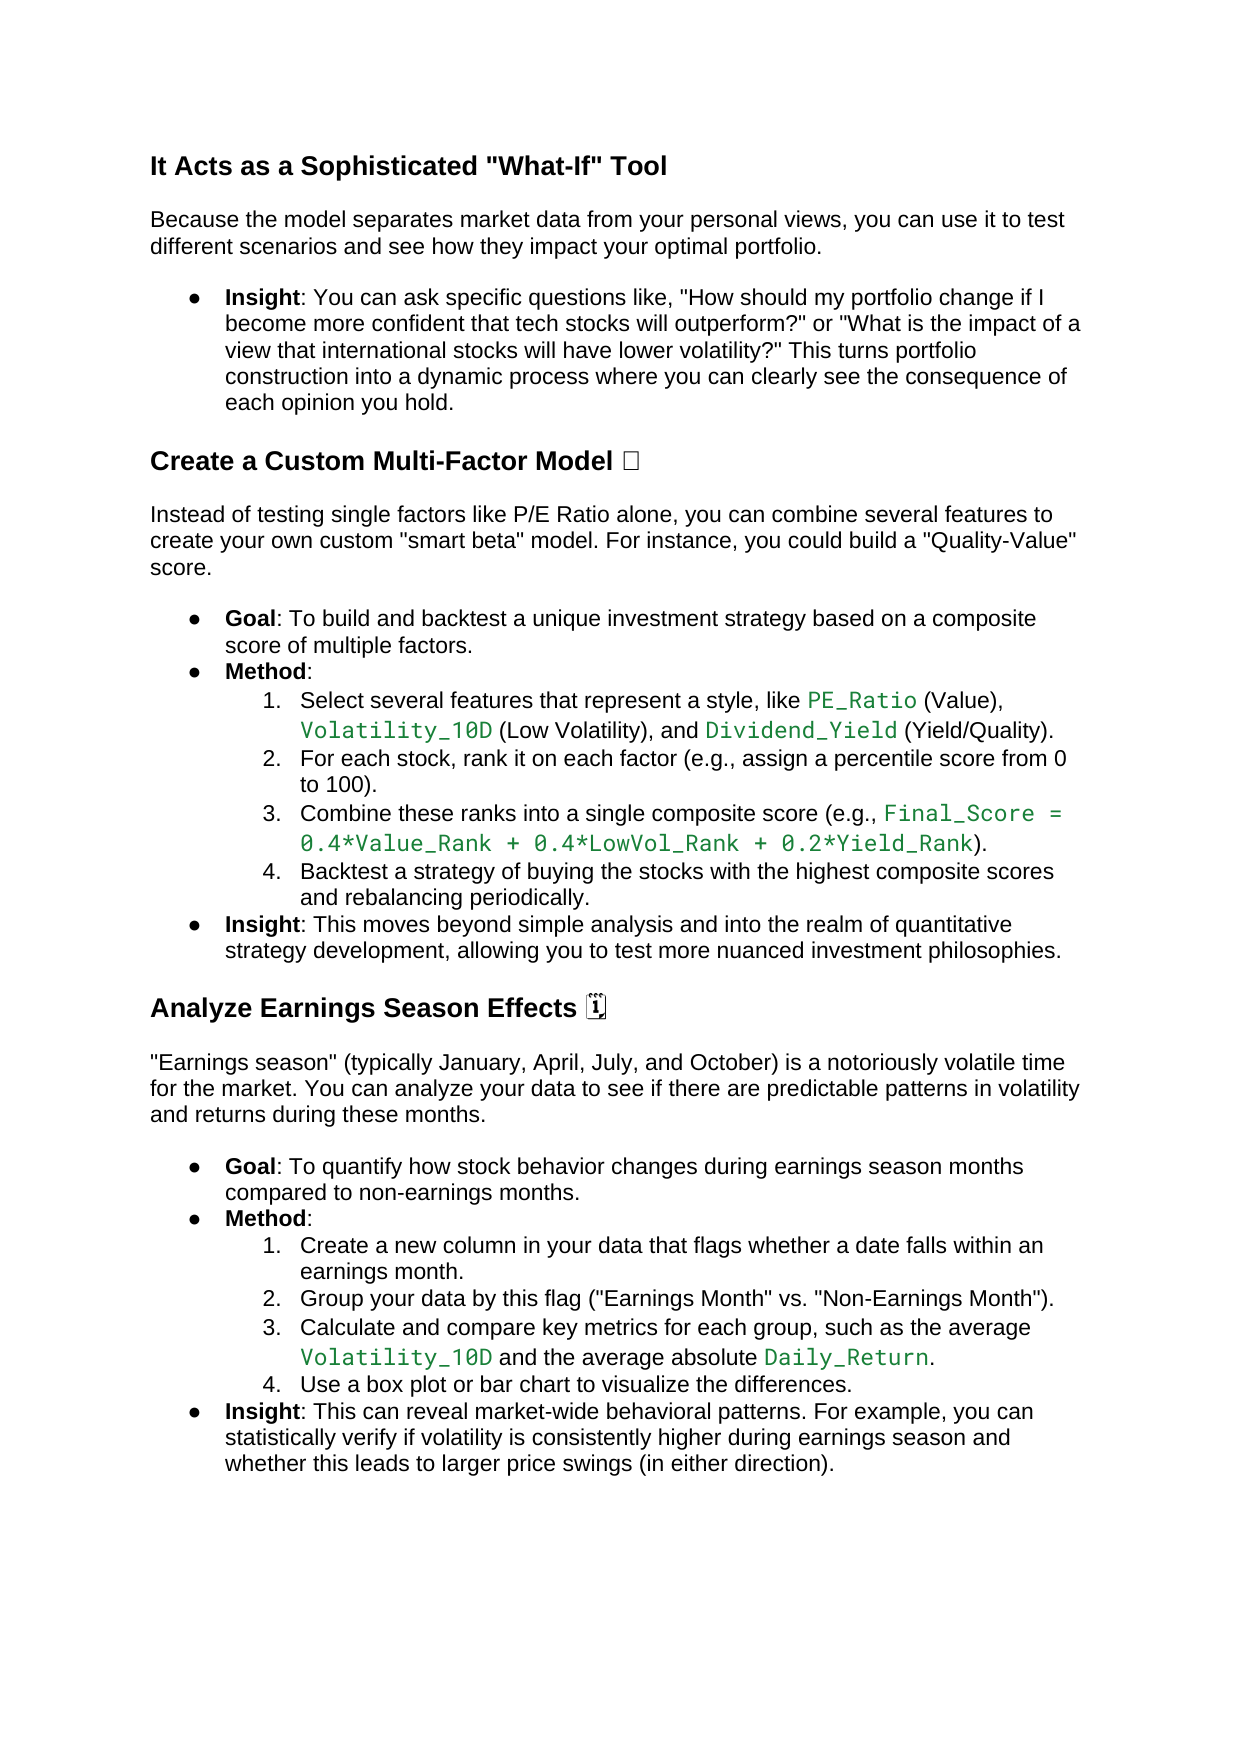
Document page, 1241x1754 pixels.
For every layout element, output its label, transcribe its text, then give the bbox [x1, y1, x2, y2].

list Use a box plot or bar chart to visualize the differences. [262, 1371, 1090, 1398]
list Group your data by this flag ("Earnings Month" vs. "Non-Earnings Month"). [262, 1284, 1090, 1311]
text Instead of testing single factors like P/E Ratio alone, you can combine several features to create your own custom "smart beta" model. For instance, you could build a "Quality-Value" score. [150, 501, 1090, 580]
list Goal: To quantify how stock behavior changes during earnings season months compared to non-earnings months. [187, 1153, 1090, 1205]
list Goal: To build and backtest a unique investment strategy based on a composite score of multiple factors. [187, 605, 1090, 658]
subtitle Create a Custom Multi-Factor Model 🧪 [150, 445, 1090, 476]
list Insight: This can reveal market-wide behavioral patterns. For example, you can statistically verify if volatility is consistently higher during earnings season and whether this leads to larger price swings (in either direction). [187, 1398, 1090, 1477]
list Backtest a strategy of buying the stocks with the highest composite scores and rebalancing periodically. [262, 858, 1090, 911]
list Calculate and compare key metrics for each group, such as the average Volatility_10D and the average absolute Daily_Return. [262, 1311, 1090, 1371]
list Create a new column in your data that flags whether a date falls within an earnings month. [262, 1232, 1090, 1284]
list Combine these ranks into a single composite score (e.g., Final_Score = 0.4*Value_Rank + 0.4*LowVol_Rank + 0.2*Yield_Rank). [262, 797, 1090, 858]
list Insight: You can ask specific questions like, "How should my portfolio change if I become more confident that tech stocks will outperform?" or "What is the impact of a view that international stocks will have lower volatility?" This turns portfolio construction into a dynamic process where you can clearly see the consequence of each opinion you hold. [187, 284, 1090, 416]
subtitle Analyze Earnings Season Effects 🗓️ [150, 992, 1090, 1024]
list Method: [187, 1205, 1090, 1232]
list Insight: This moves beyond simple analysis and into the realm of quantitative strategy development, allowing you to test more nuanced investment philosophies. [187, 911, 1090, 963]
list For each stock, rank it on each factor (e.g., assign a percentile score from 0 to 100). [262, 745, 1090, 797]
subtitle It Acts as a Sophisticated "What-If" Tool [150, 150, 1090, 181]
list Select several features that represent a style, like PE_Ratio (Value), Volatility_10D (Low Volatility), and Dividend_Yield (Yield/Quality). [262, 684, 1090, 745]
text Because the model separates market data from your personal views, you can use it to test different scenarios and see how they impact your optimal portfolio. [150, 206, 1090, 259]
list Method: [187, 658, 1090, 684]
text "Earnings season" (typically January, April, July, and October) is a notoriously volatile time for the market. You can analyze your data to see if there are predictable patterns in volatility and returns during these months. [150, 1049, 1090, 1128]
